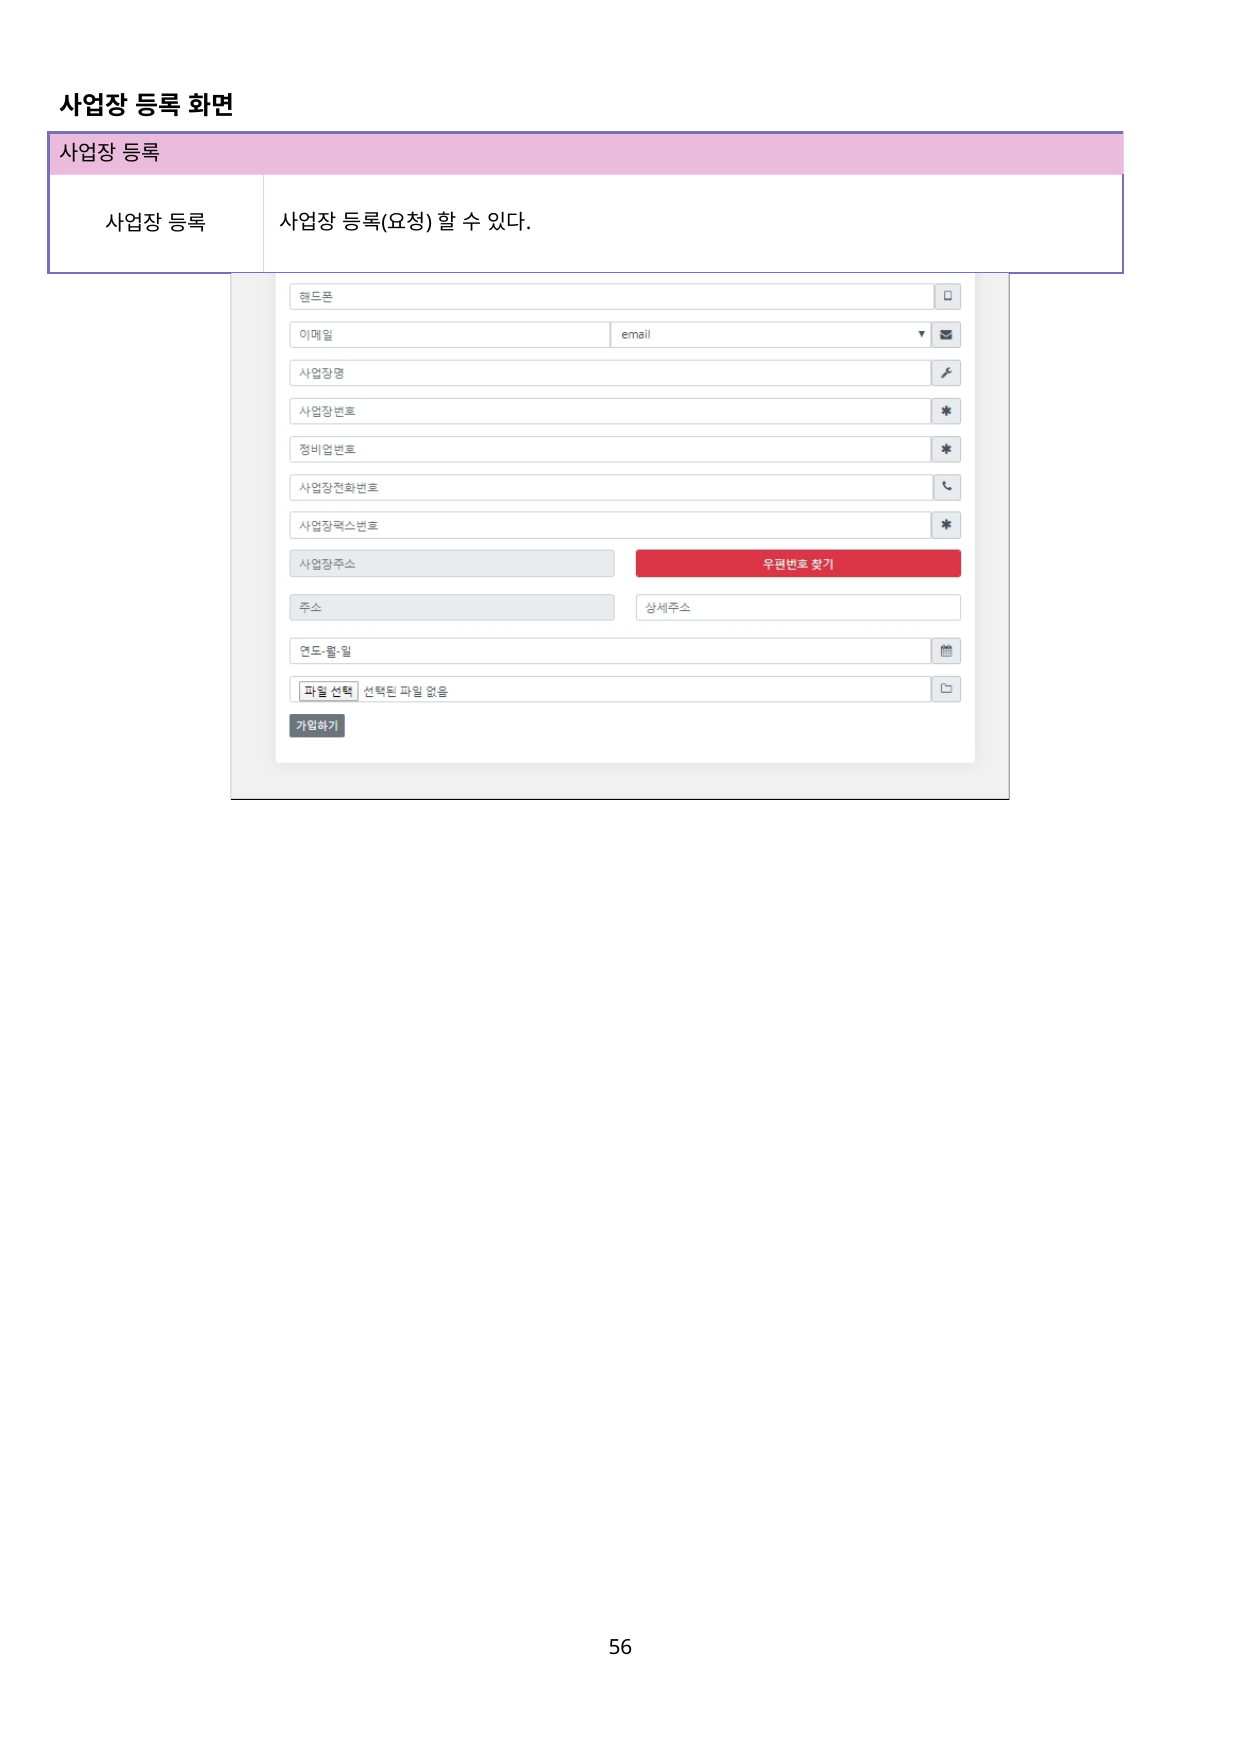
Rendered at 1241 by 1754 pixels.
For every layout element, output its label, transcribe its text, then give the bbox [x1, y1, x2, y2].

table_cell 사업장 등록 [50, 175, 263, 272]
text 사업장 등록 화면 [59, 88, 1181, 121]
table_header 사업장 등록 [50, 134, 1123, 174]
table_cell 사업장 등록(요청) 할 수 있다. [264, 175, 1122, 272]
picture [230, 273, 1010, 800]
